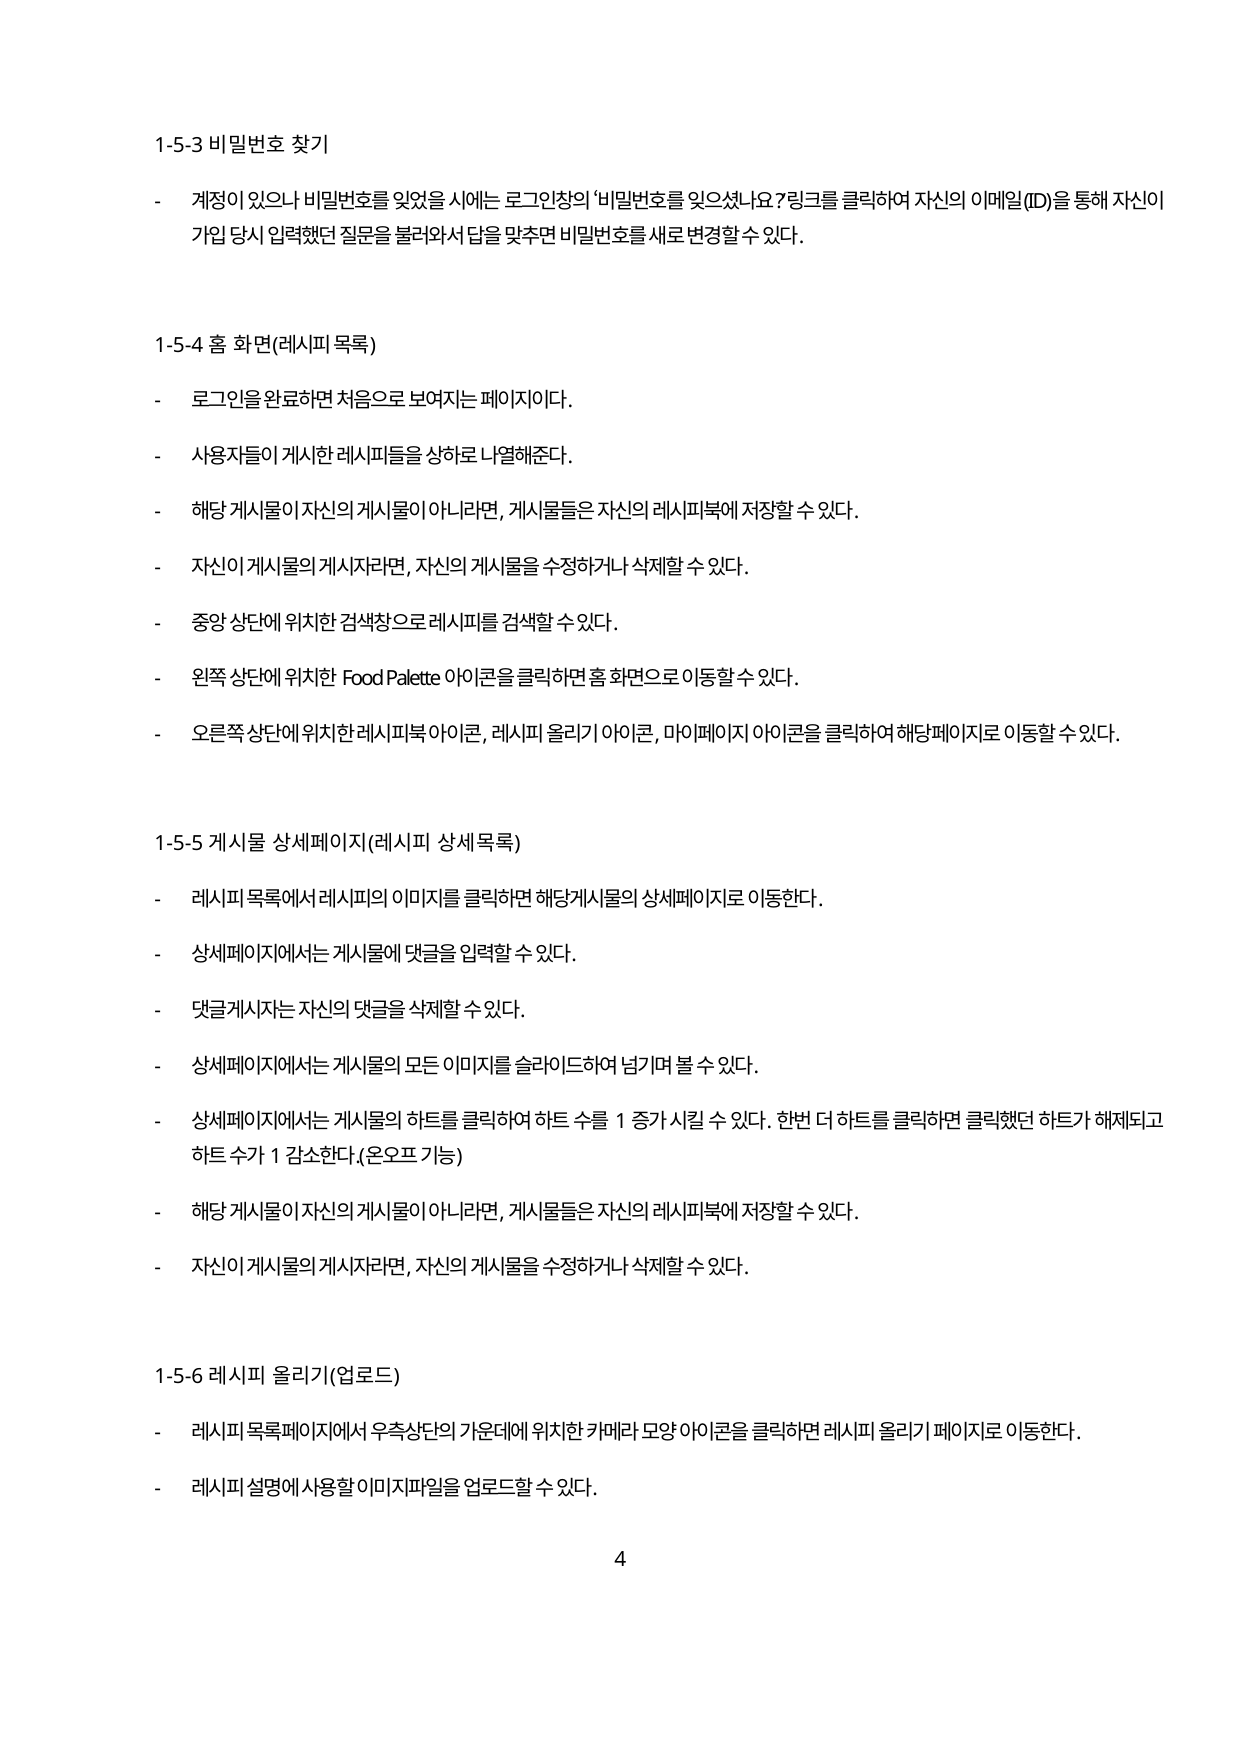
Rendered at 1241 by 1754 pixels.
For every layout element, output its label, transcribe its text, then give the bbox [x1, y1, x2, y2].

list 해당 게시물이 자신의 게시물이 아니라면, 게시물들은 자신의 레시피북에 저장할 수 있다. [154, 495, 1165, 525]
list 사용자들이 게시한 레시피들을 상하로 나열해준다. [154, 439, 1165, 469]
text 1-5-5 게시물 상세페이지(레시피 상세목록) [134, 826, 1165, 857]
text 1-5-4 홈 화면(레시피 목록) [134, 328, 1165, 358]
list 상세페이지에서는 게시물의 하트를 클릭하여 하트 수를 1 증가 시킬 수 있다. 한번 더 하트를 클릭하면 클릭했던 하트가 해제되고 하트 수가 1 감소한다.(온오프 기능) [154, 1104, 1165, 1169]
text 1-5-3 비밀번호 찾기 [134, 128, 1165, 159]
list 레시피 목록페이지에서 우측상단의 가운데에 위치한 카메라 모양 아이콘을 클릭하면 레시피 올리기 페이지로 이동한다. [154, 1415, 1165, 1446]
list 오른쪽 상단에 위치한 레시피북 아이콘, 레시피 올리기 아이콘, 마이페이지 아이콘을 클릭하여 해당페이지로 이동할 수 있다. [154, 717, 1165, 748]
list 해당 게시물이 자신의 게시물이 아니라면, 게시물들은 자신의 레시피북에 저장할 수 있다. [154, 1195, 1165, 1225]
list 중앙 상단에 위치한 검색창으로 레시피를 검색할 수 있다. [154, 606, 1165, 636]
list 로그인을 완료하면 처음으로 보여지는 페이지이다. [154, 383, 1165, 414]
list 레시피 설명에 사용할 이미지파일을 업로드할 수 있다. [154, 1471, 1165, 1501]
list 상세페이지에서는 게시물의 모든 이미지를 슬라이드하여 넘기며 볼 수 있다. [154, 1049, 1165, 1079]
list 왼쪽 상단에 위치한 Food Palette 아이콘을 클릭하면 홈 화면으로 이동할 수 있다. [154, 662, 1165, 692]
list 자신이 게시물의 게시자라면, 자신의 게시물을 수정하거나 삭제할 수 있다. [154, 550, 1165, 581]
list 계정이 있으나 비밀번호를 잊었을 시에는 로그인창의 ‘비밀번호를 잊으셨나요?’링크를 클릭하여 자신의 이메일(ID)을 통해 자신이 가입 당시 입력했던 질문을 불러와서 답을 맞추면 비밀번호를 새로 변경할 수 있다. [154, 184, 1165, 249]
list 자신이 게시물의 게시자라면, 자신의 게시물을 수정하거나 삭제할 수 있다. [154, 1251, 1165, 1281]
text 1-5-6 레시피 올리기(업로드) [154, 1359, 1165, 1390]
list 댓글게시자는 자신의 댓글을 삭제할 수 있다. [154, 993, 1165, 1023]
list 레시피 목록에서 레시피의 이미지를 클릭하면 해당게시물의 상세페이지로 이동한다. [154, 882, 1165, 912]
list 상세페이지에서는 게시물에 댓글을 입력할 수 있다. [154, 938, 1165, 968]
